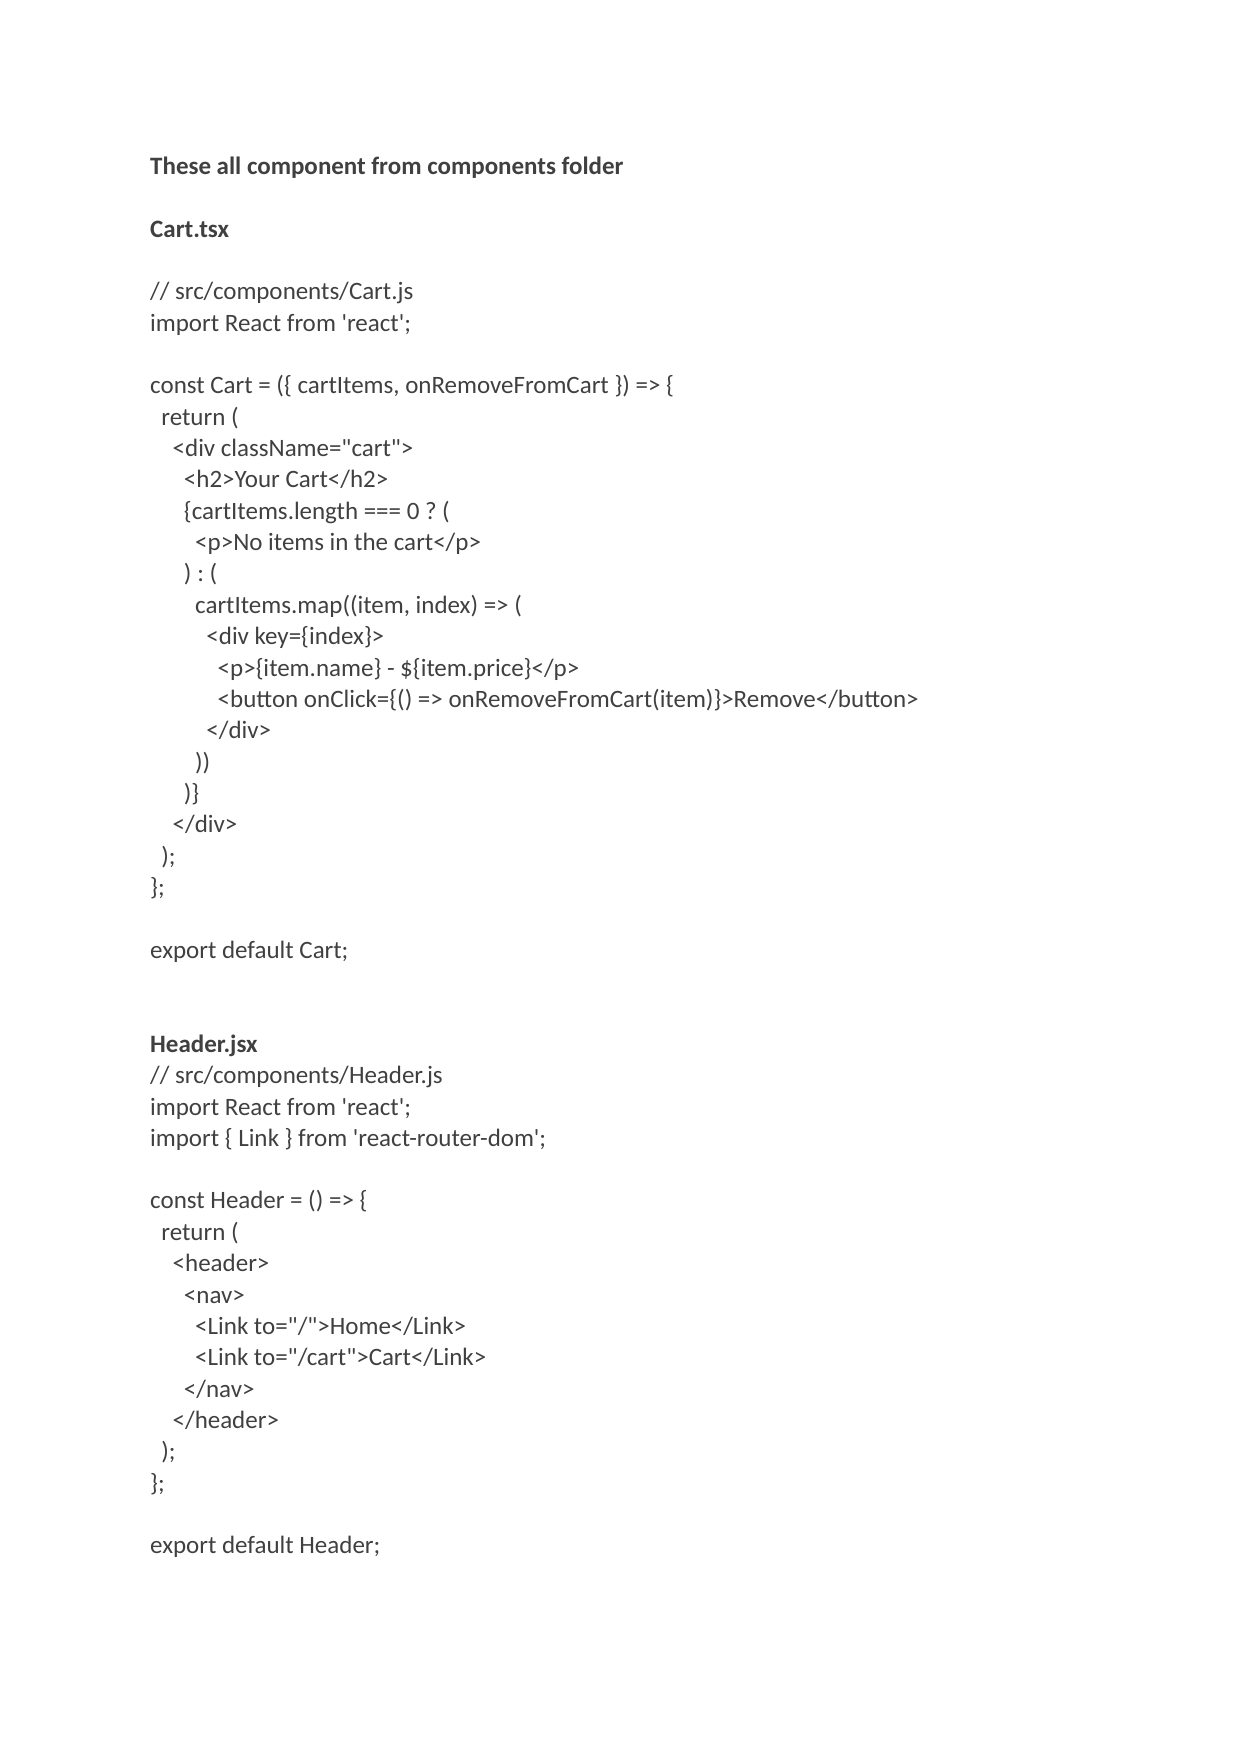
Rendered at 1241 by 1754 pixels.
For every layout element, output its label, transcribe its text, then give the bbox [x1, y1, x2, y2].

text return ( [150, 1216, 1090, 1247]
text <header> [150, 1247, 1090, 1278]
text import { Link } from 'react-router-dom'; [150, 1122, 1090, 1152]
text cartItems.map((item, index) => ( [150, 589, 1090, 619]
text return ( [150, 401, 1090, 431]
text )) [150, 746, 1090, 776]
text import React from 'react'; [150, 307, 1090, 337]
text )} [150, 777, 1090, 808]
text // src/components/Cart.js [150, 275, 1090, 306]
text <div className="cart"> [150, 432, 1090, 463]
text <button onClick={() => onRemoveFromCart(item)}>Remove</button> [150, 683, 1090, 713]
text export default Header; [150, 1529, 1090, 1560]
text export default Cart; [150, 934, 1090, 964]
text </div> [150, 714, 1090, 745]
text <Link to="/">Home</Link> [150, 1310, 1090, 1341]
text ); [150, 840, 1090, 870]
text </nav> [150, 1373, 1090, 1403]
text const Header = () => { [150, 1185, 1090, 1215]
text {cartItems.length === 0 ? ( [150, 495, 1090, 525]
text // src/components/Header.js [150, 1059, 1090, 1090]
text These all component from components folder [150, 150, 1090, 181]
text Header.jsx [150, 1028, 1090, 1058]
text <Link to="/cart">Cart</Link> [150, 1341, 1090, 1372]
text }; [150, 1467, 1090, 1497]
text Cart.tsx [150, 213, 1090, 243]
text <p>No items in the cart</p> [150, 526, 1090, 557]
text ) : ( [150, 558, 1090, 588]
text <h2>Your Cart</h2> [150, 463, 1090, 494]
text import React from 'react'; [150, 1091, 1090, 1121]
text <div key={index}> [150, 620, 1090, 651]
text </header> [150, 1404, 1090, 1435]
text <p>{item.name} - ${item.price}</p> [150, 652, 1090, 682]
text const Cart = ({ cartItems, onRemoveFromCart }) => { [150, 369, 1090, 400]
text }; [150, 871, 1090, 902]
text <nav> [150, 1279, 1090, 1309]
text ); [150, 1436, 1090, 1466]
text </div> [150, 808, 1090, 839]
